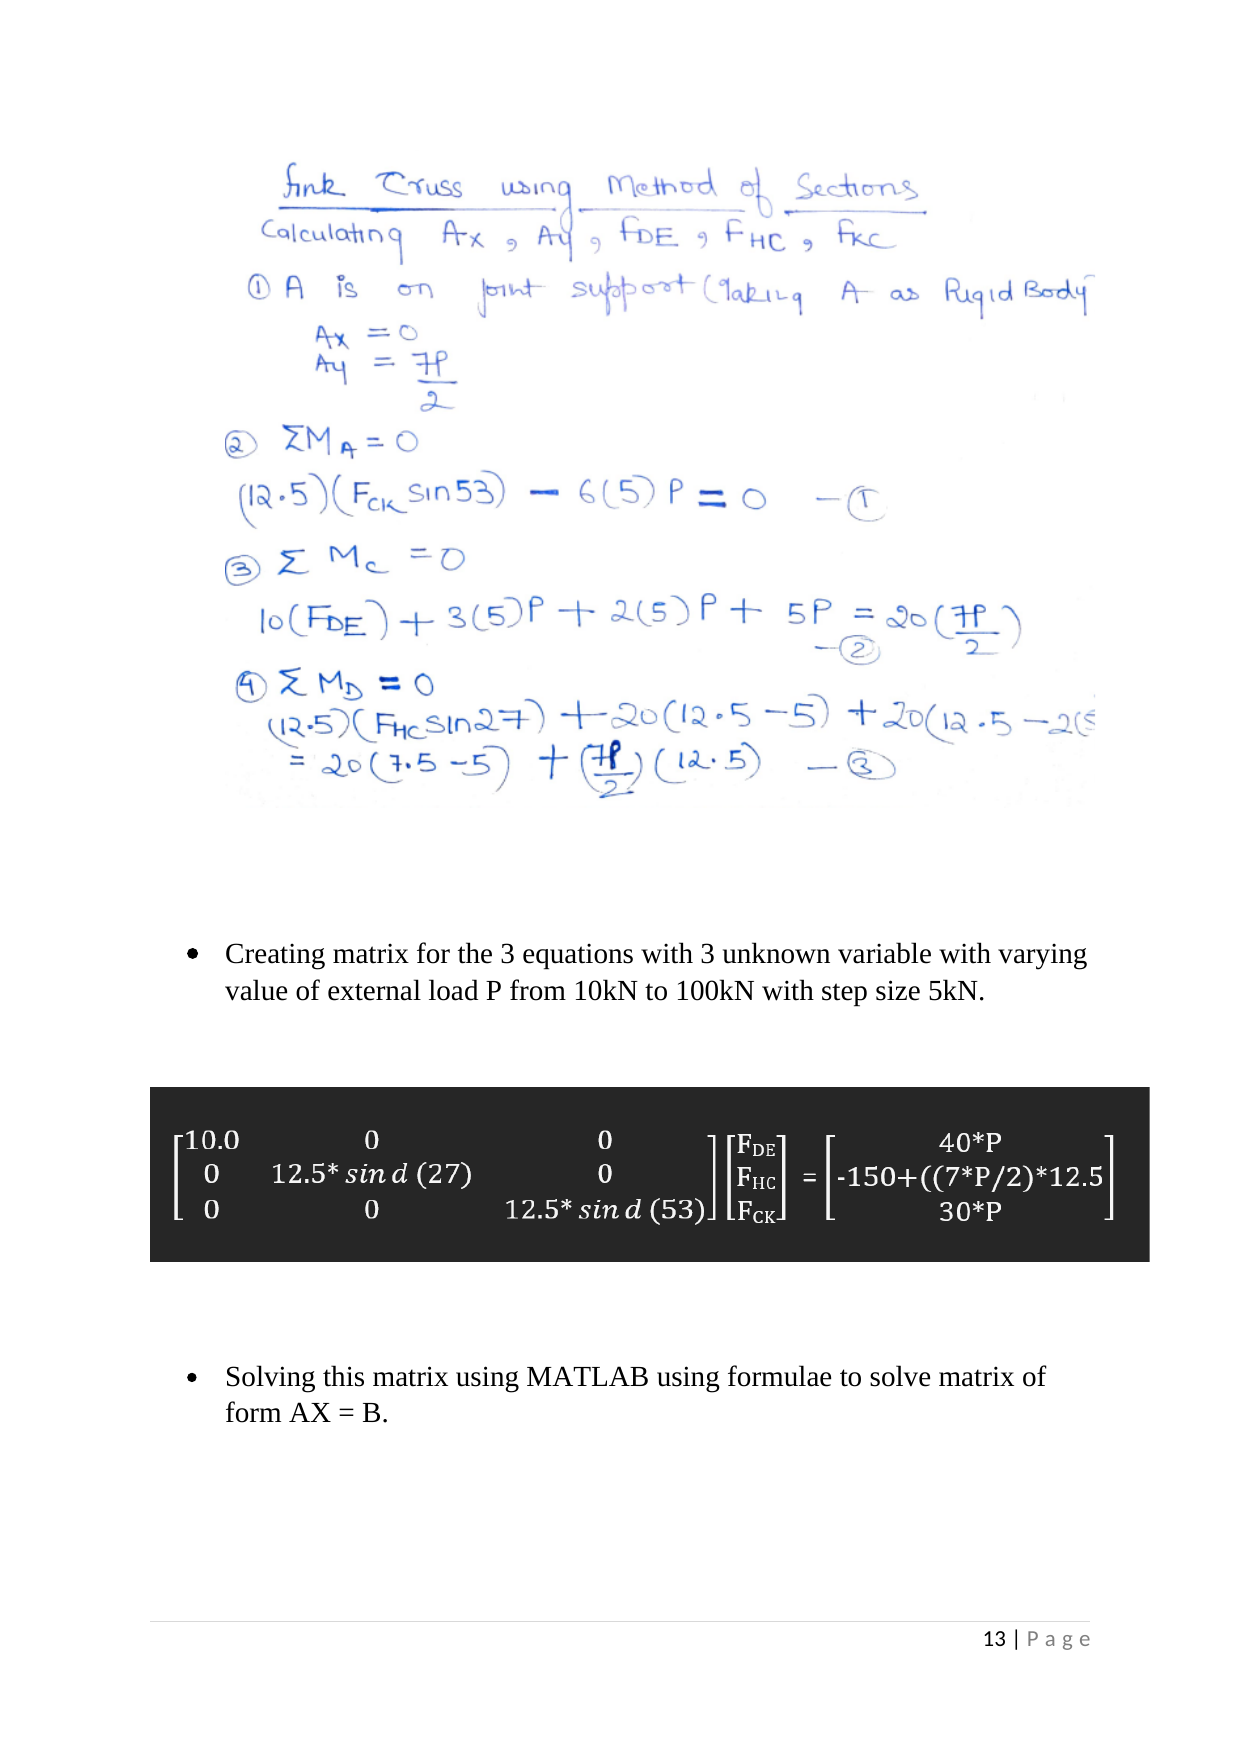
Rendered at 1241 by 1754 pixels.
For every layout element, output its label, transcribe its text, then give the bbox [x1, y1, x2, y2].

picture [225, 150, 1096, 808]
list Solving this matrix using MATLAB using formulae to solve matrix of form AX = B. [187, 1359, 1090, 1428]
picture [150, 1087, 1150, 1262]
list Creating matrix for the 3 equations with 3 unknown variable with varying value of external load P from 10kN to 100kN with step size 5kN. [187, 936, 1090, 1006]
